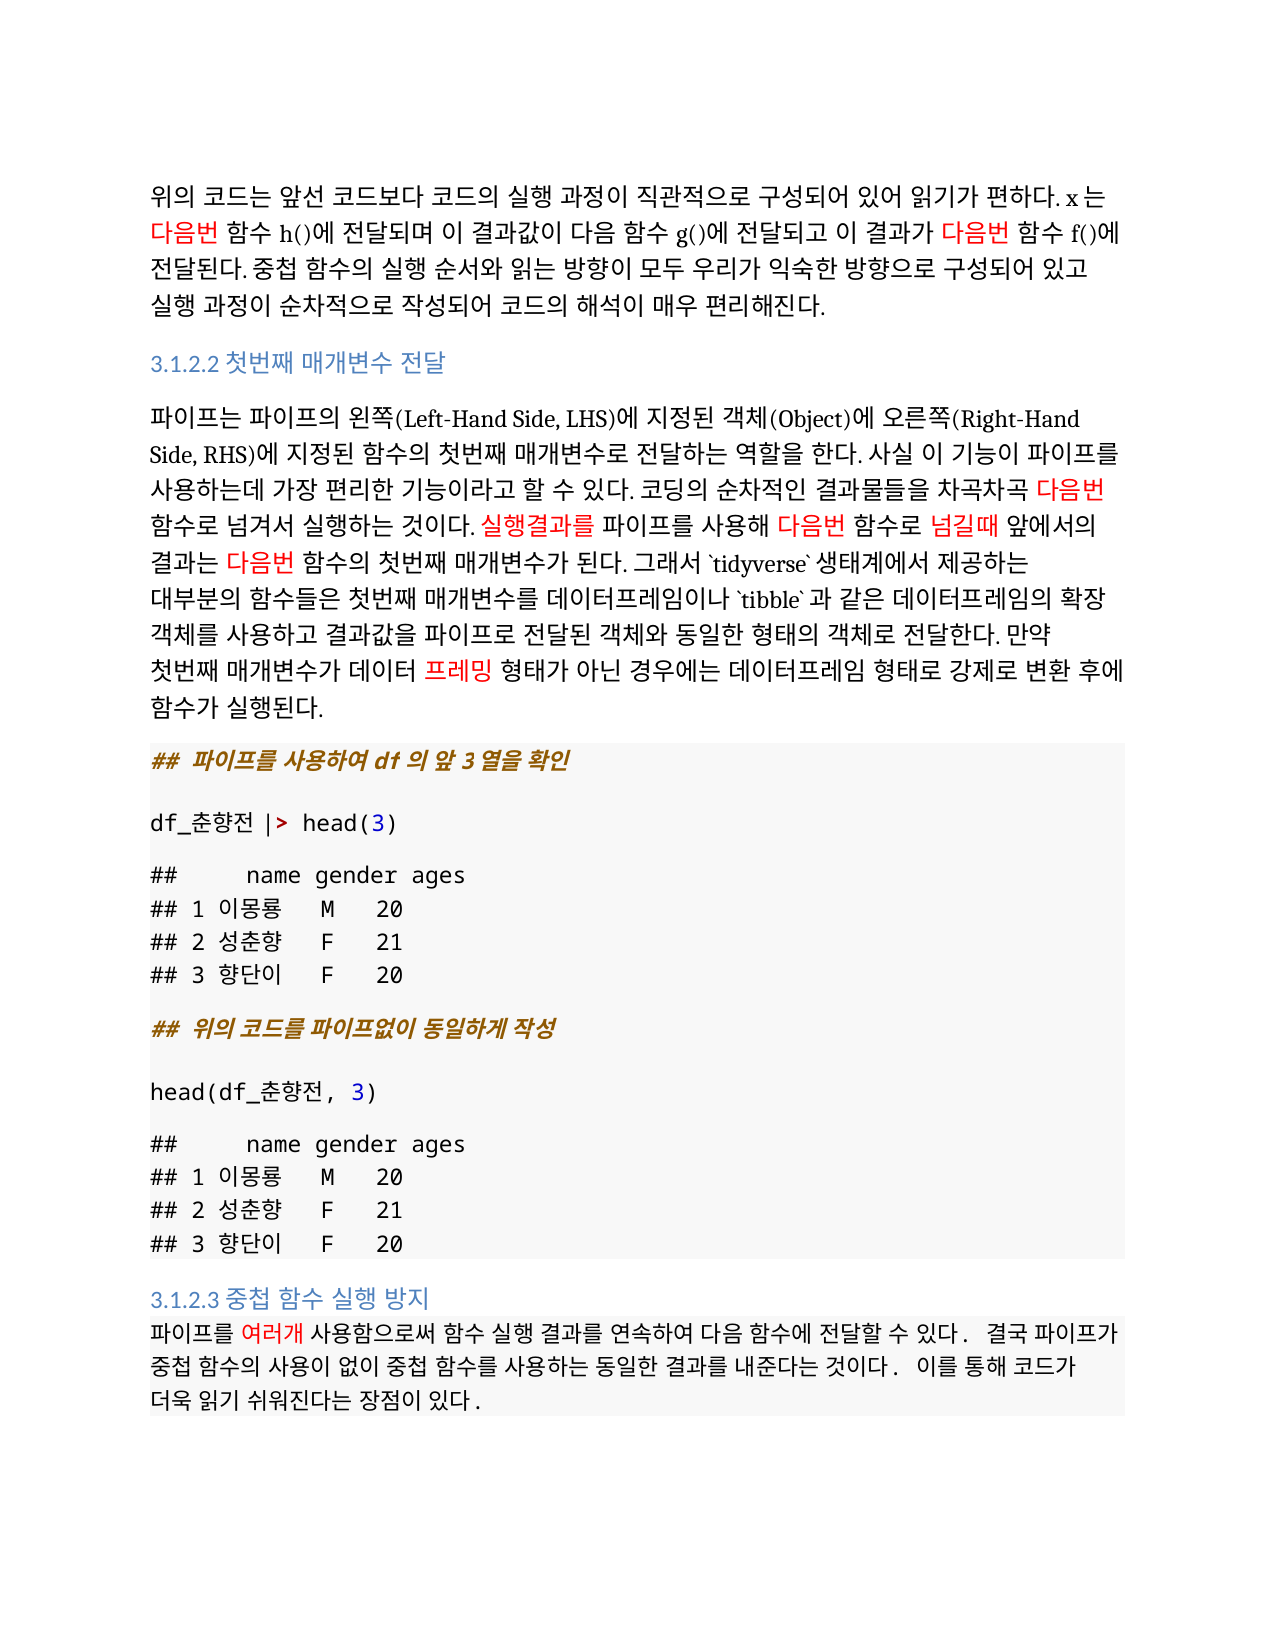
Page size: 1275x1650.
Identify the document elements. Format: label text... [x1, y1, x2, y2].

subtitle 3.1.2.3 중첩 함수 실행 방지 [150, 1280, 1125, 1316]
subtitle 3.1.2.2 첫번째 매개변수 전달 [150, 343, 1125, 379]
text 위의 코드는 앞선 코드보다 코드의 실행 과정이 직관적으로 구성되어 있어 읽기가 편하다. x는 다음번 함수 h()에 전달되며 이 결과값이 다음 함수 g()에 전달되고 이 결과가 다음번 함수 f()에 전달된다. 중첩 함수의 실행 순서와 읽는 방향이 모두 우리가 익숙한 방향으로 구성되어 있고 실행 과정이 순차적으로 작성되어 코드의 해석이 매우 편리해진다. [150, 177, 1125, 322]
text ## 파이프를 사용하여 df의 앞 3열을 확인 df_춘향전 |> head(3) [150, 743, 1125, 838]
text 파이프는 파이프의 왼쪽(Left-Hand Side, LHS)에 지정된 객체(Object)에 오른쪽(Right-Hand Side, RHS)에 지정된 함수의 첫번째 매개변수로 전달하는 역할을 한다. 사실 이 기능이 파이프를 사용하는데 가장 편리한 기능이라고 할 수 있다. 코딩의 순차적인 결과물들을 차곡차곡 다음번 함수로 넘겨서 실행하는 것이다. 실행결과를 파이프를 사용해 다음번 함수로 넘길때 앞에서의 결과는 다음번 함수의 첫번째 매개변수가 된다. 그래서 `tidyverse` 생태계에서 제공하는 대부분의 함수들은 첫번째 매개변수를 데이터프레임이나 `tibble` 과 같은 데이터프레임의 확장 객체를 사용하고 결과값을 파이프로 전달된 객체와 동일한 형태의 객체로 전달한다. 만약 첫번째 매개변수가 데이터 프레밍 형태가 아닌 경우에는 데이터프레임 형태로 강제로 변환 후에 함수가 실행된다. [150, 398, 1125, 724]
text ## name gender ages ## 1 이몽룡 M 20 ## 2 성춘향 F 21 ## 3 향단이 F 20 [150, 1128, 1125, 1259]
text ## name gender ages ## 1 이몽룡 M 20 ## 2 성춘향 F 21 ## 3 향단이 F 20 [150, 859, 1125, 991]
text 파이프를 여러개 사용함으로써 함수 실행 결과를 연속하여 다음 함수에 전달할 수 있다. 결국 파이프가 중첩 함수의 사용이 없이 중첩 함수를 사용하는 동일한 결과를 내준다는 것이다. 이를 통해 코드가 더욱 읽기 쉬워진다는 장점이 있다. [150, 1316, 1125, 1416]
text ## 위의 코드를 파이프없이 동일하게 작성 head(df_춘향전, 3) [150, 1011, 1125, 1107]
